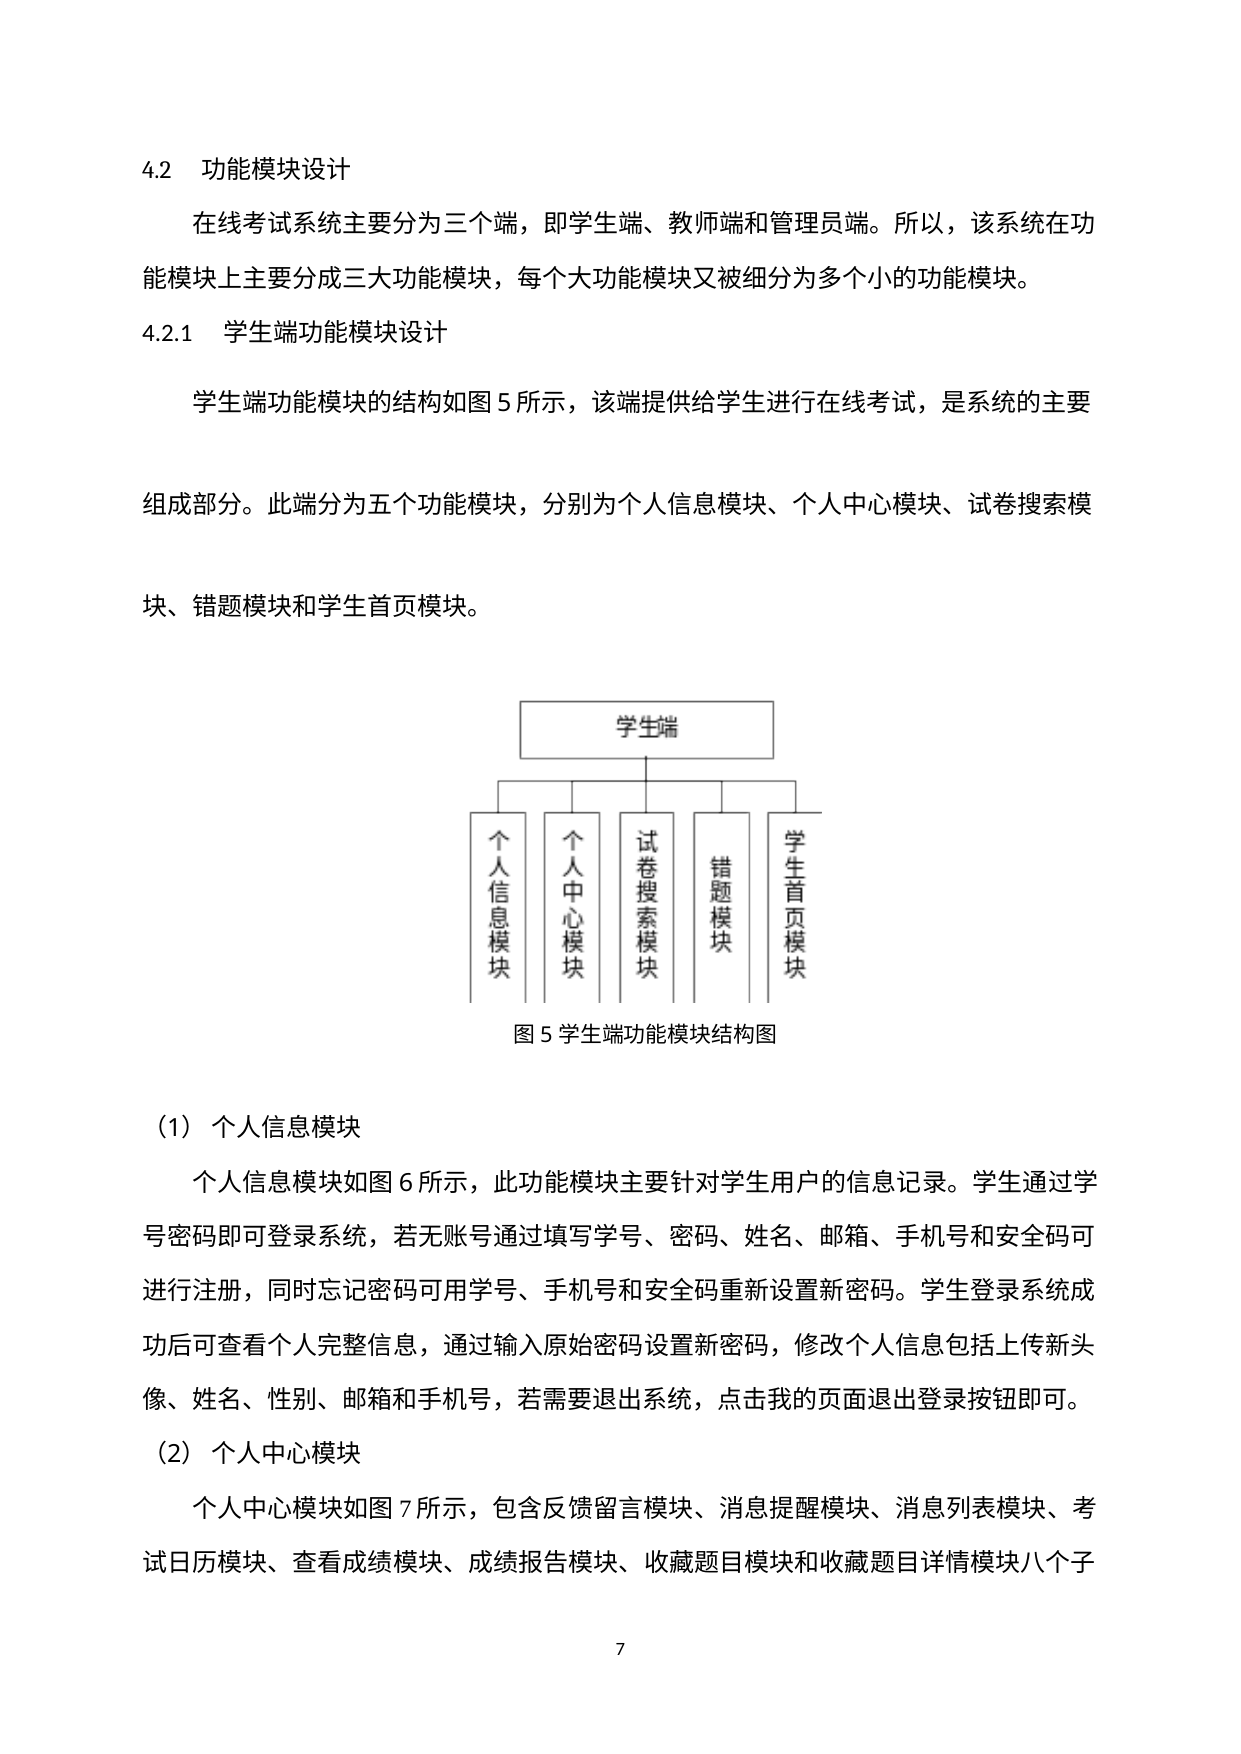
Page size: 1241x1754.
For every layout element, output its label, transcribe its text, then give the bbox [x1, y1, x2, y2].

text （1） 个人信息模块 [142, 1108, 1098, 1144]
text 功能模块设计 [142, 149, 1098, 186]
text 在线考试系统主要分为三个端，即学生端、教师端和管理员端。所以，该系统在功能模块上主要分成三大功能模块，每个大功能模块又被细分为多个小的功能模块。 [142, 204, 1098, 294]
text 学生端功能模块设计 [142, 313, 1098, 349]
text 图5 学生端功能模块结构图 [142, 1017, 1098, 1049]
text （2） 个人中心模块 [142, 1434, 1098, 1470]
text 学生端功能模块的结构如图5所示，该端提供给学生进行在线考试，是系统的主要组成部分。此端分为五个功能模块，分别为个人信息模块、个人中心模块、试卷搜索模块、错题模块和学生首页模块。 [142, 367, 1098, 639]
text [142, 1488, 1098, 1579]
text 个人信息模块如图6所示，此功能模块主要针对学生用户的信息记录。学生通过学号密码即可登录系统，若无账号通过填写学号、密码、姓名、邮箱、手机号和安全码可进行注册，同时忘记密码可用学号、手机号和安全码重新设置新密码。学生登录系统成功后可查看个人完整信息，通过输入原始密码设置新密码，修改个人信息包括上传新头像、姓名、性别、邮箱和手机号，若需要退出系统，点击我的页面退出登录按钮即可。 [142, 1162, 1098, 1416]
